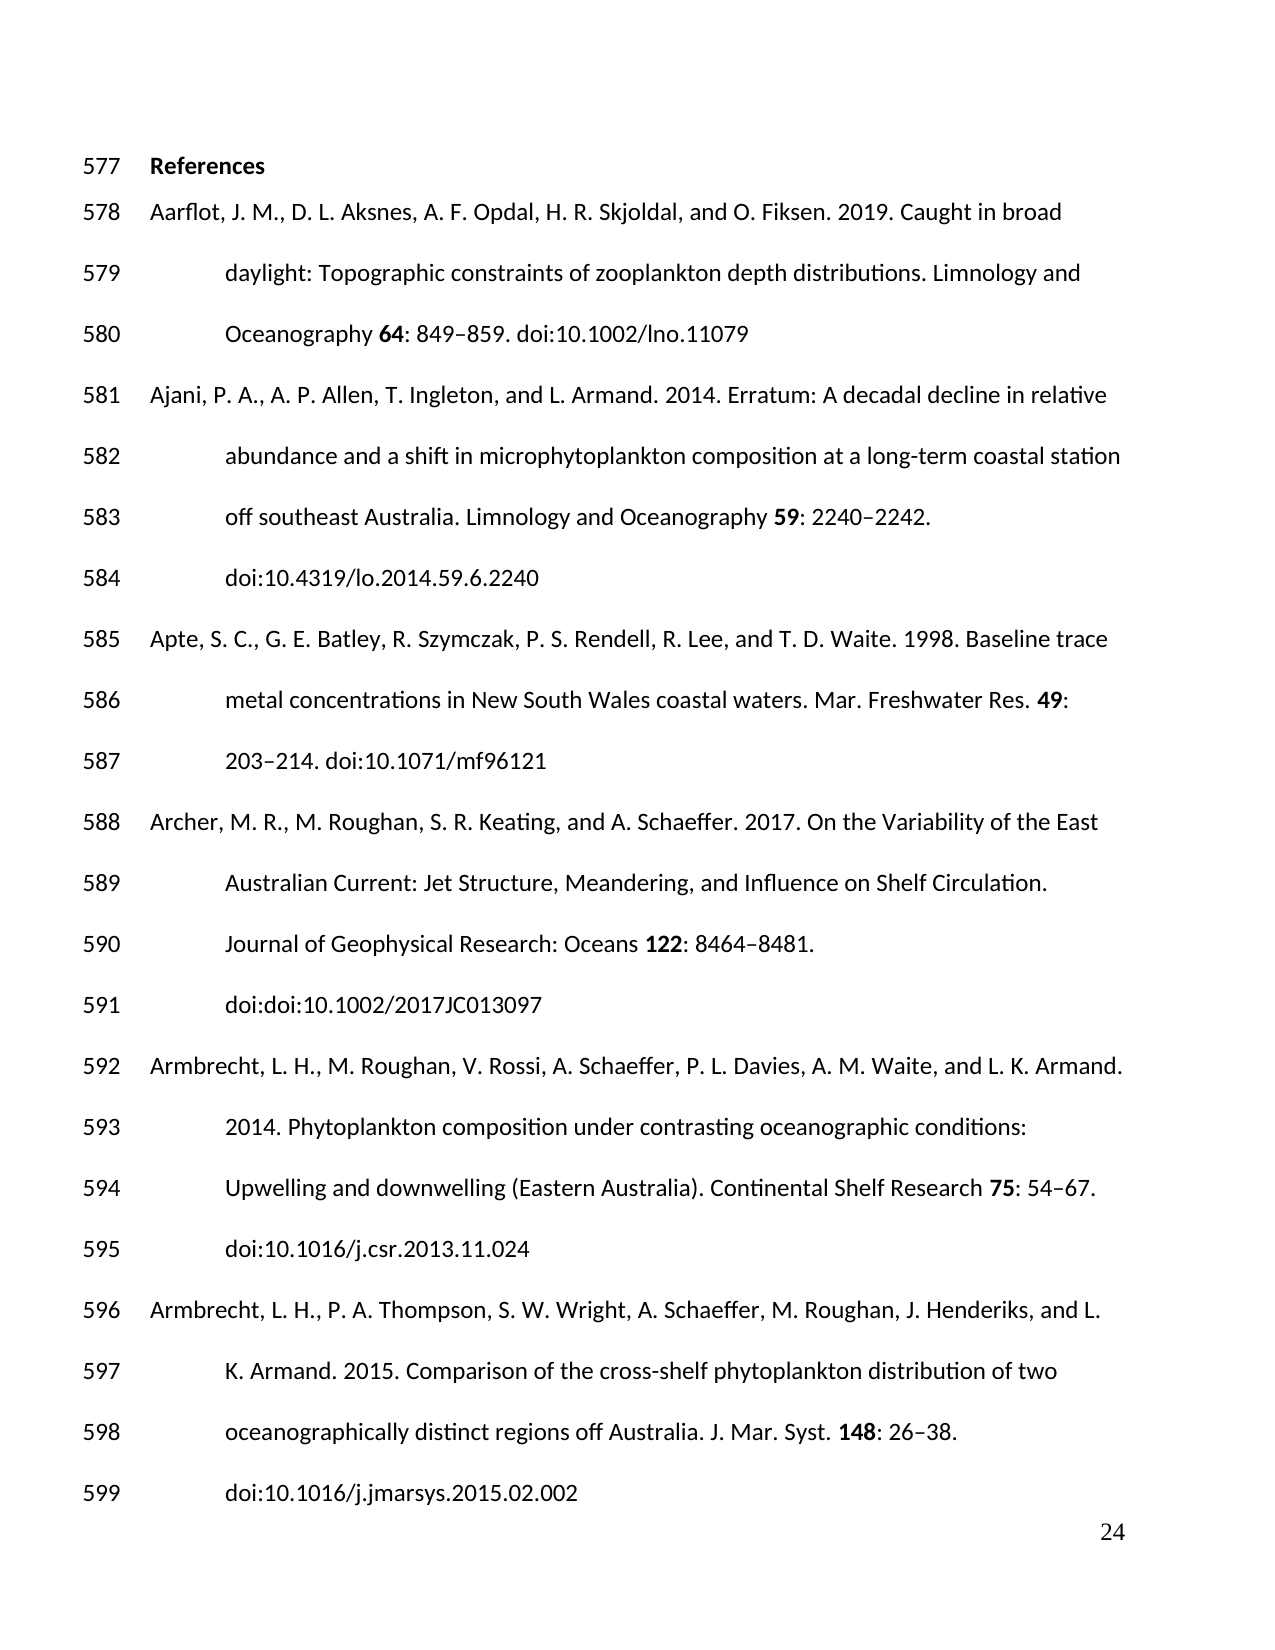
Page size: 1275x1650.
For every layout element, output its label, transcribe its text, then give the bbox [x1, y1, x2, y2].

text Ajani, P. A., A. P. Allen, T. Ingleton, and L. Armand. 2014. Erratum: A decadal decline in relative abundance and a shift in microphytoplankton composition at a long-term coastal station off southeast Australia. Limnology and Oceanography 59: 2240–2242. doi:10.4319/lo.2014.59.6.2240 [150, 379, 1125, 592]
text Armbrecht, L. H., M. Roughan, V. Rossi, A. Schaeffer, P. L. Davies, A. M. Waite, and L. K. Armand. 2014. Phytoplankton composition under contrasting oceanographic conditions: Upwelling and downwelling (Eastern Australia). Continental Shelf Research 75: 54–67. doi:10.1016/j.csr.2013.11.024 [150, 1050, 1125, 1264]
text Archer, M. R., M. Roughan, S. R. Keating, and A. Schaeffer. 2017. On the Variability of the East Australian Current: Jet Structure, Meandering, and Influence on Shelf Circulation. Journal of Geophysical Research: Oceans 122: 8464–8481. doi:doi:10.1002/2017JC013097 [150, 806, 1125, 1020]
text Apte, S. C., G. E. Batley, R. Szymczak, P. S. Rendell, R. Lee, and T. D. Waite. 1998. Baseline trace metal concentrations in New South Wales coastal waters. Mar. Freshwater Res. 49: 203–214. doi:10.1071/mf96121 [150, 623, 1125, 776]
text Aarflot, J. M., D. L. Aksnes, A. F. Opdal, H. R. Skjoldal, and O. Fiksen. 2019. Caught in broad daylight: Topographic constraints of zooplankton depth distributions. Limnology and Oceanography 64: 849–859. doi:10.1002/lno.11079 [150, 196, 1125, 348]
text Armbrecht, L. H., P. A. Thompson, S. W. Wright, A. Schaeffer, M. Roughan, J. Henderiks, and L. K. Armand. 2015. Comparison of the cross-shelf phytoplankton distribution of two oceanographically distinct regions off Australia. J. Mar. Syst. 148: 26–38. doi:10.1016/j.jmarsys.2015.02.002 [150, 1294, 1125, 1508]
text References [150, 150, 1125, 181]
